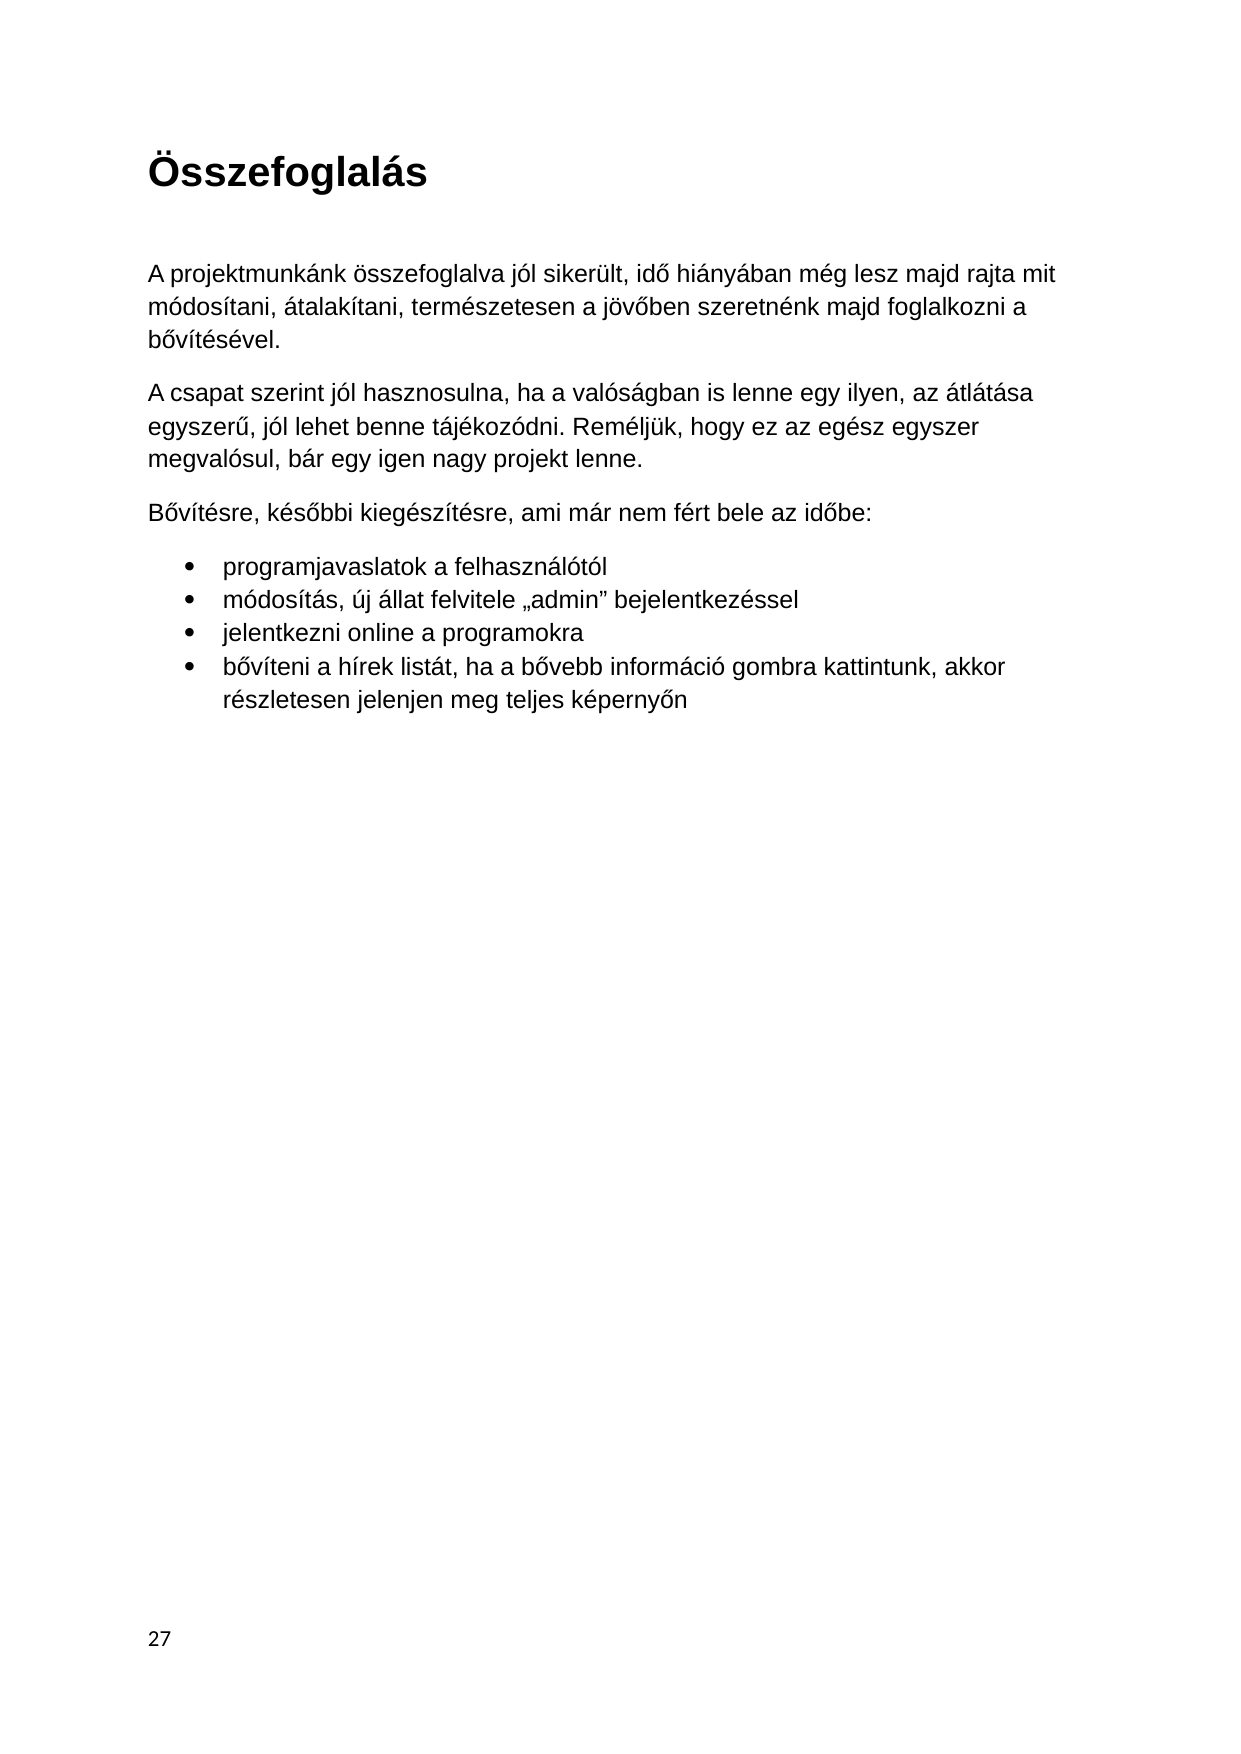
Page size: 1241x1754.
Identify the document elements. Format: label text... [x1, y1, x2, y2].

list programjavaslatok a felhasználótól [185, 552, 1093, 581]
list bővíteni a hírek listát, ha a bővebb információ gombra kattintunk, akkor részletesen jelenjen meg teljes képernyőn [185, 652, 1093, 713]
list módosítás, új állat felvitele „admin” bejelentkezéssel [185, 585, 1093, 614]
subtitle Összefoglalás [148, 148, 1093, 196]
text A csapat szerint jól hasznosulna, ha a valóságban is lenne egy ilyen, az átlátása egyszerű, jól lehet benne tájékozódni. Reméljük, hogy ez az egész egyszer megvalósul, bár egy igen nagy projekt lenne. [148, 378, 1093, 473]
text Bővítésre, későbbi kiegészítésre, ami már nem fért bele az időbe: [148, 498, 1093, 527]
text A projektmunkánk összefoglalva jól sikerült, idő hiányában még lesz majd rajta mit módosítani, átalakítani, természetesen a jövőben szeretnénk majd foglalkozni a bővítésével. [148, 258, 1093, 353]
list jelentkezni online a programokra [185, 618, 1093, 647]
